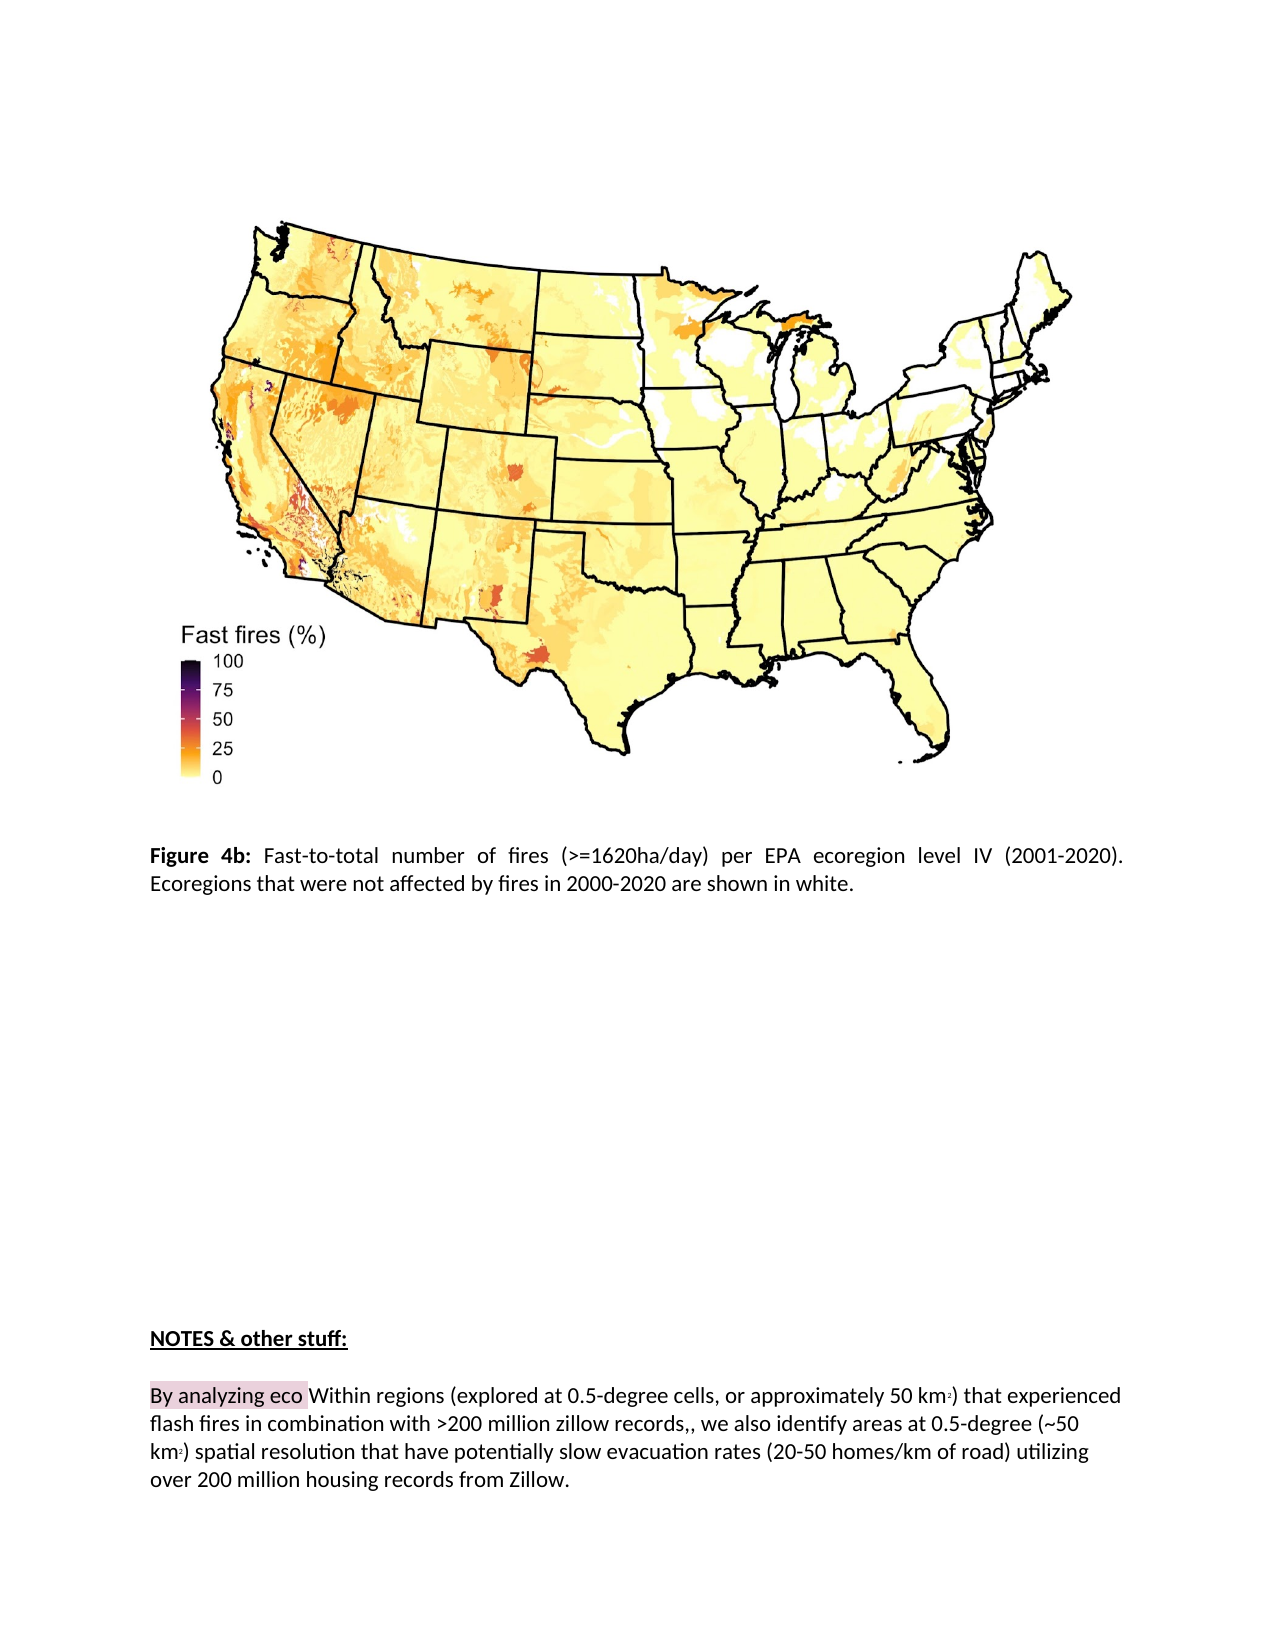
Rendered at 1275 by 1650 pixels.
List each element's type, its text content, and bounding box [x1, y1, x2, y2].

text Figure 4b: Fast-to-total number of fires (>=1620ha/day) per EPA ecoregion level IV (2001-2020). Ecoregions that were not affected by fires in 2000-2020 are shown in white. [150, 841, 1125, 897]
picture [150, 150, 1125, 841]
text By analyzing eco Within regions (explored at 0.5-degree cells, or approximately 50 km2) that experienced flash fires in combination with >200 million zillow records,, we also identify areas at 0.5-degree (~50 km2) spatial resolution that have potentially slow evacuation rates (20-50 homes/km of road) utilizing over 200 million housing records from Zillow. [150, 1381, 1125, 1493]
text NOTES & other stuff: [150, 1324, 1125, 1352]
